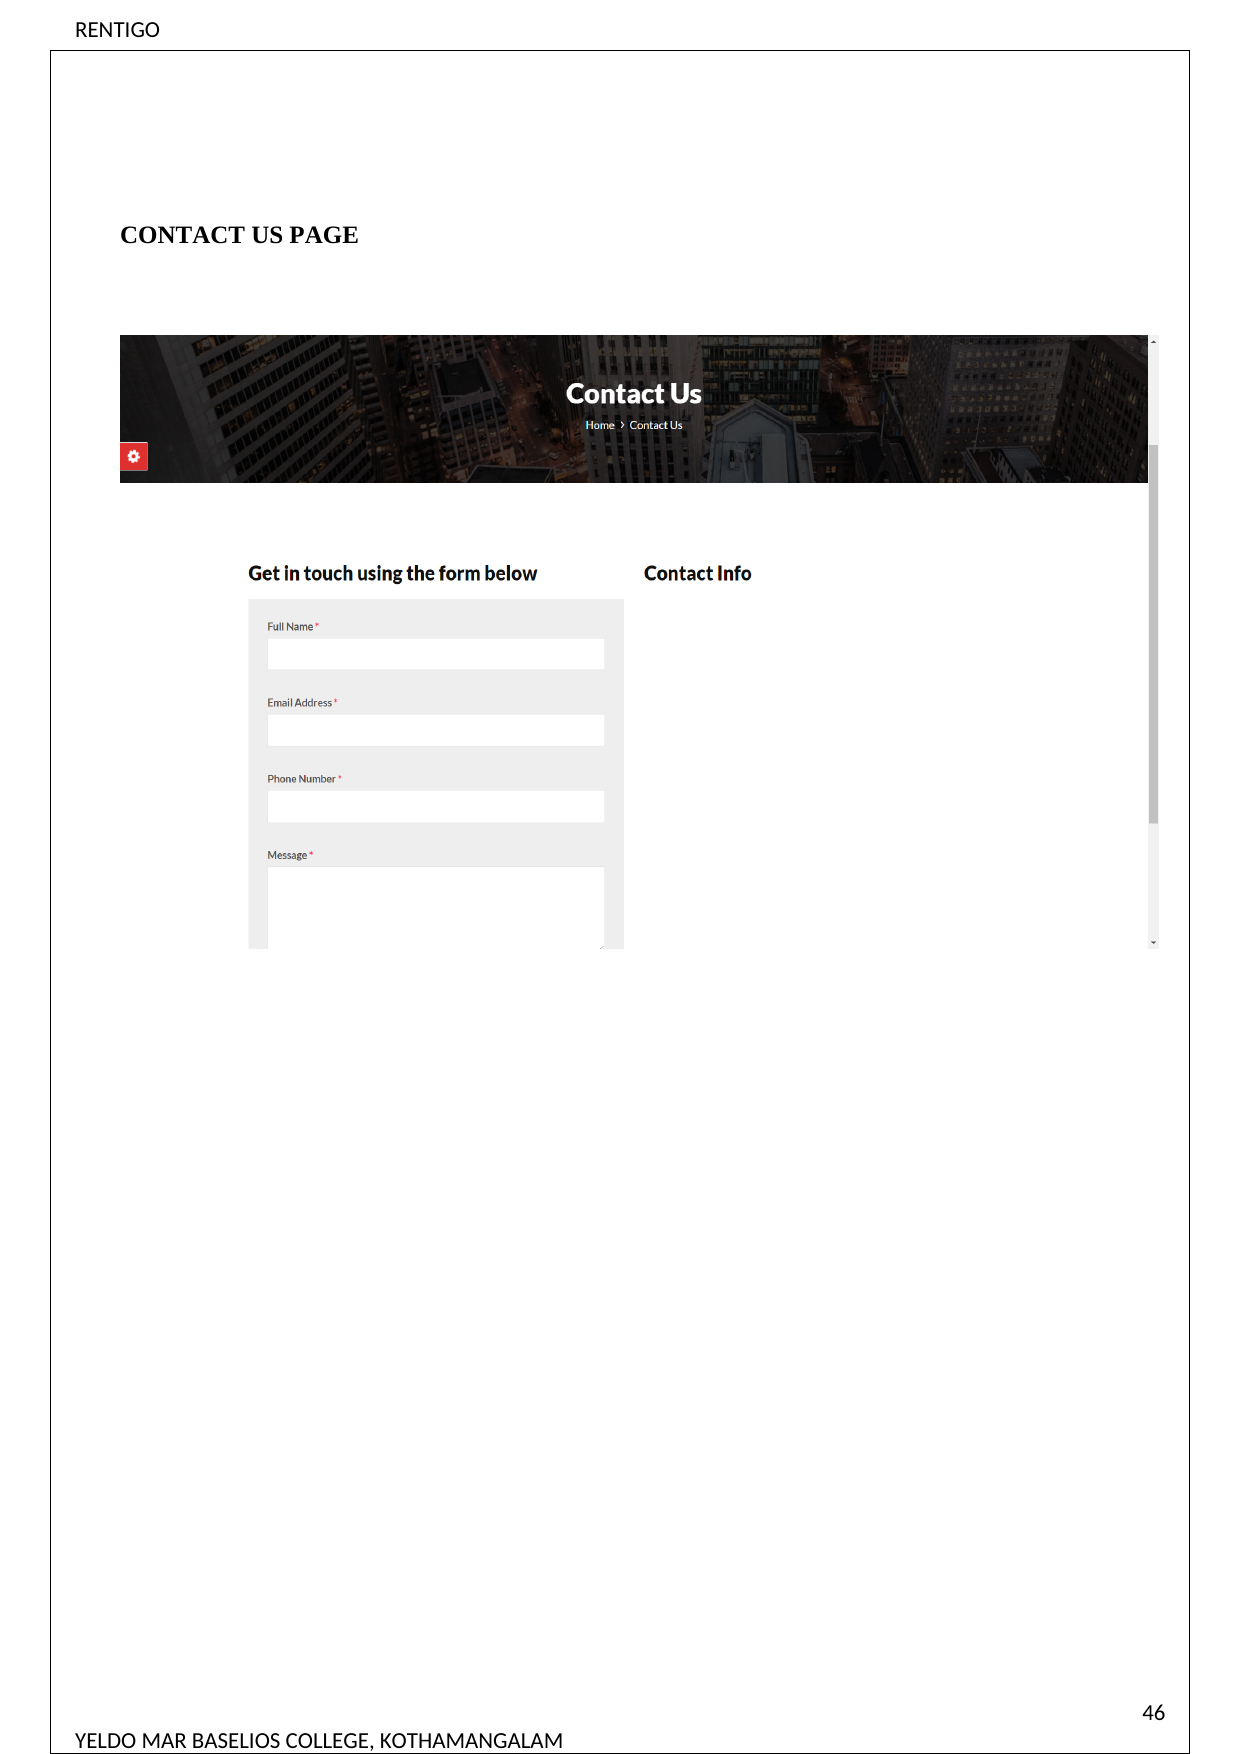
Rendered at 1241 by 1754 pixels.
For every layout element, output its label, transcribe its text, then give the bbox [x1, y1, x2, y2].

text CONTACT US PAGE [120, 220, 1120, 249]
picture [120, 335, 1159, 949]
